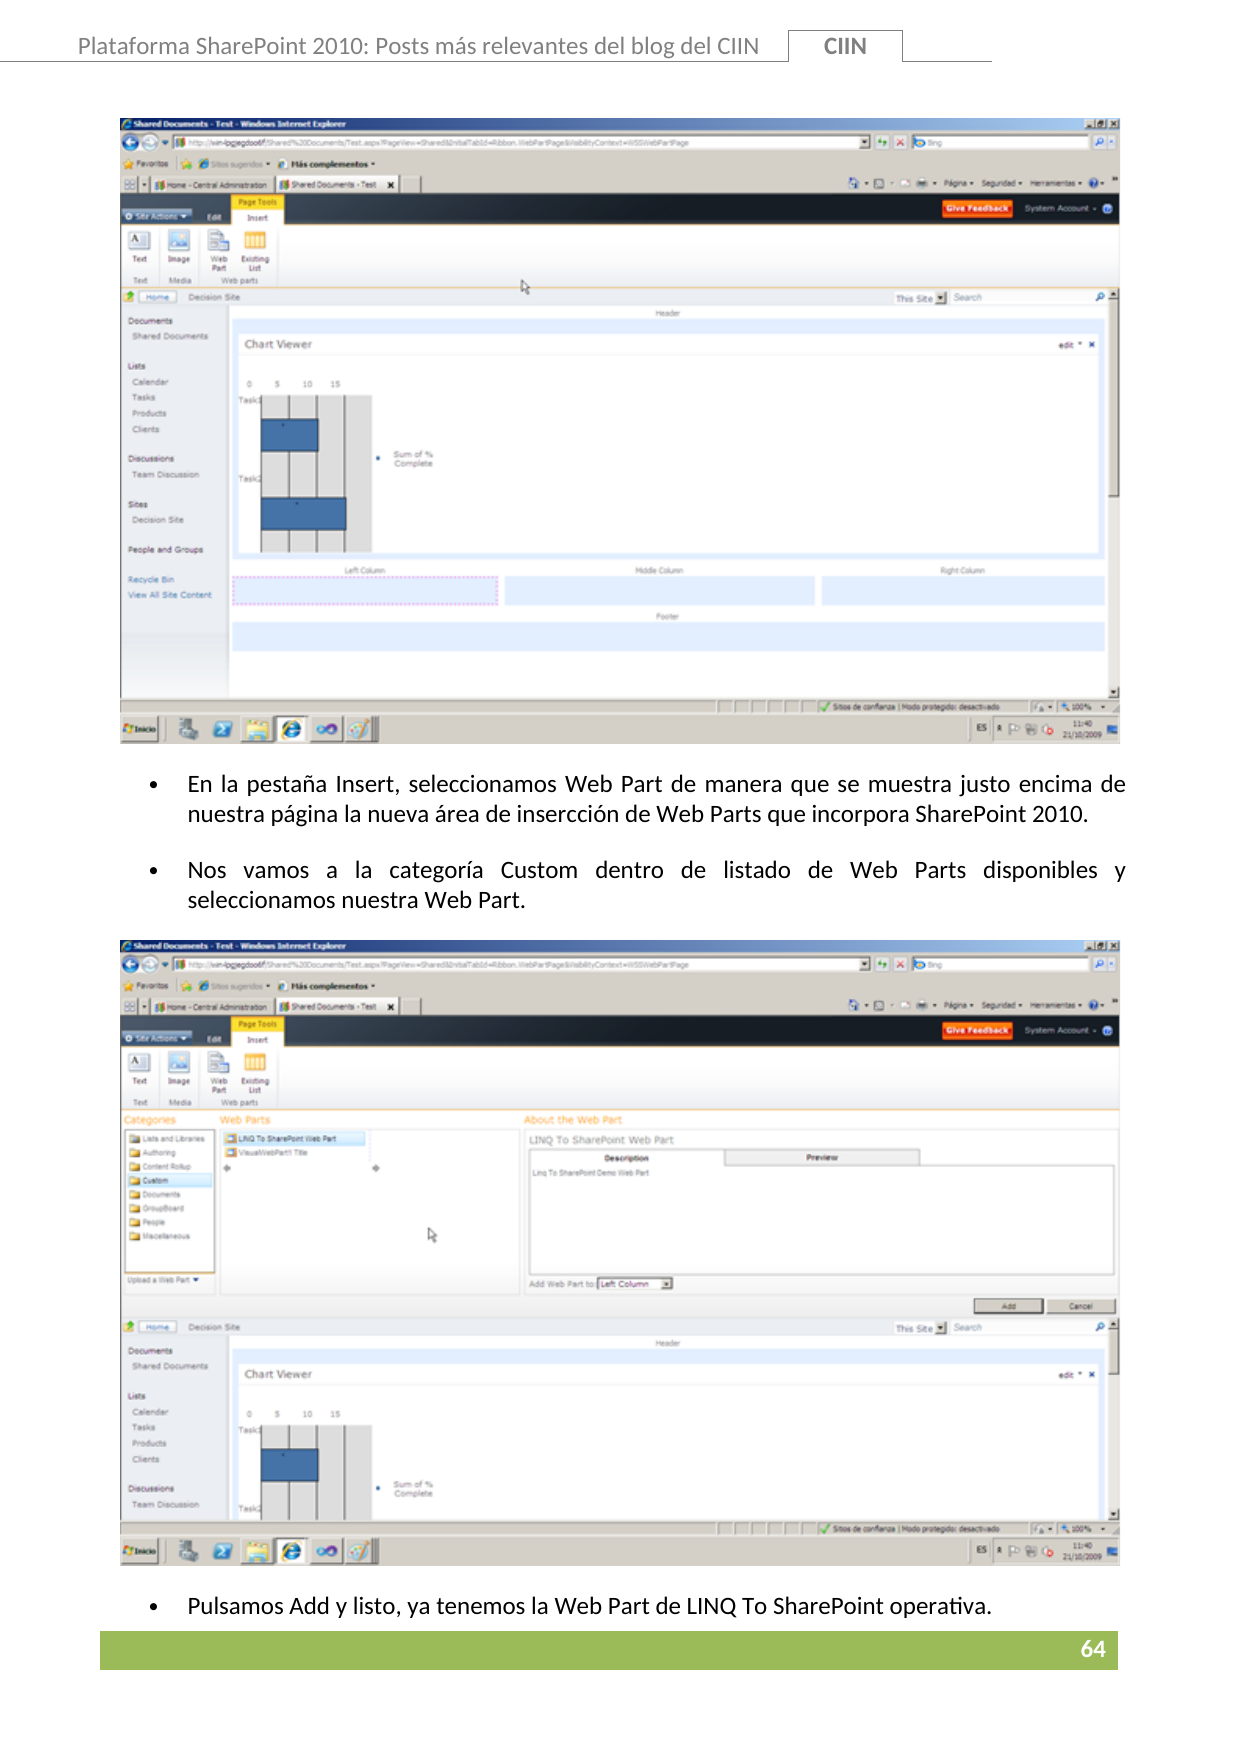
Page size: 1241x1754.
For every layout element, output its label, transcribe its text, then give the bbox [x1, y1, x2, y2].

picture [120, 940, 1121, 1566]
picture [120, 118, 1121, 744]
list En la pestaña Insert, seleccionamos Web Part de manera que se muestra justo encima de nuestra página la nueva área de insercción de Web Parts que incorpora SharePoint 2010. [150, 768, 1128, 829]
list Pulsamos Add y listo, ya tenemos la Web Part de LINQ To SharePoint operativa. [150, 1590, 1128, 1621]
list Nos vamos a la categoría Custom dentro de listado de Web Parts disponibles y seleccionamos nuestra Web Part. [150, 854, 1128, 915]
